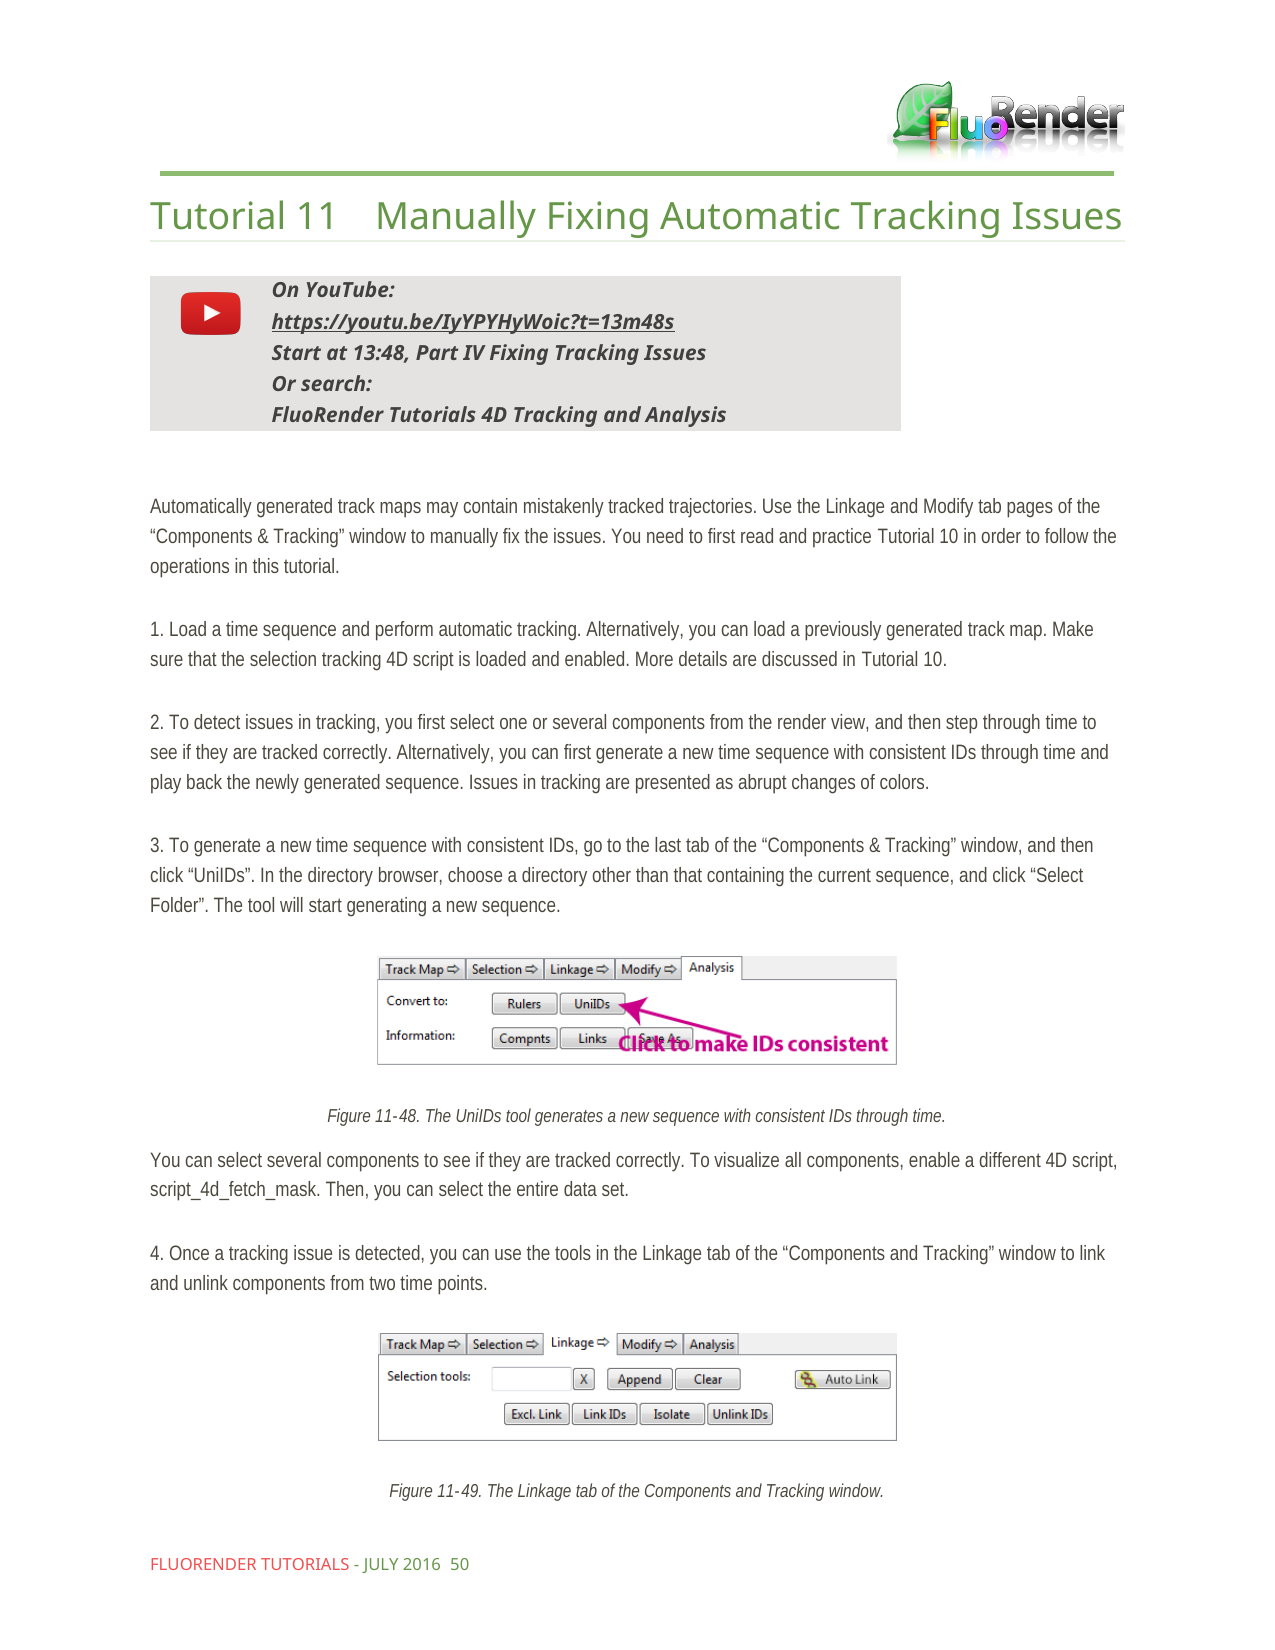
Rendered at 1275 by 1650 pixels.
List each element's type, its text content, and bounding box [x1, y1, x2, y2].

text 3. To generate a new time sequence with consistent IDs, go to the last tab of the “Components & Tracking” window, and then click “UniIDs”. In the directory browser, choose a directory other than that containing the current sequence, and click “Select Folder”. The tool will start generating a new sequence. [150, 833, 1125, 917]
picture [378, 1333, 897, 1441]
picture [377, 956, 898, 1066]
subtitle Manually Fixing Automatic Tracking Issues [150, 189, 1125, 240]
table_header On YouTube: https://youtu.be/IyYPYHyWoic?t=13m48s Start at 13:48, Part IV Fixing Tracking Issues Or search: FluoRender Tutorials 4D Tracking and Analysis [271, 276, 901, 431]
text You can select several components to see if they are tracked correctly. To visualize all components, enable a different 4D script, script_4d_fetch_mask. Then, you can select the entire data set. [150, 1147, 1125, 1201]
text Automatically generated track maps may contain mistakenly tracked trajectories. Use the Linkage and Modify tab pages of the “Components & Tracking” window to manually fix the issues. You need to first read and practice Tutorial 10 in order to follow the operations in this tutorial. [150, 494, 1125, 578]
table_header [150, 276, 271, 431]
picture [180, 292, 241, 335]
picture [887, 75, 1125, 165]
text 2. To detect issues in tracking, you first select one or several components from the render view, and then step through time to see if they are tracked correctly. Alternatively, you can first generate a new time sequence with consistent IDs through time and play back the newly generated sequence. Issues in tracking are presented as abrupt changes of colors. [150, 710, 1125, 794]
text 4. Once a tracking issue is detected, you can use the tools in the Linkage tab of the “Components and Tracking” window to link and unlink components from two time points. [150, 1241, 1125, 1294]
text 1. Load a time sequence and perform automatic tracking. Alternatively, you can load a previously generated track map. Make sure that the selection tracking 4D script is loaded and enabled. More details are discussed in Tutorial 10. [150, 617, 1125, 671]
